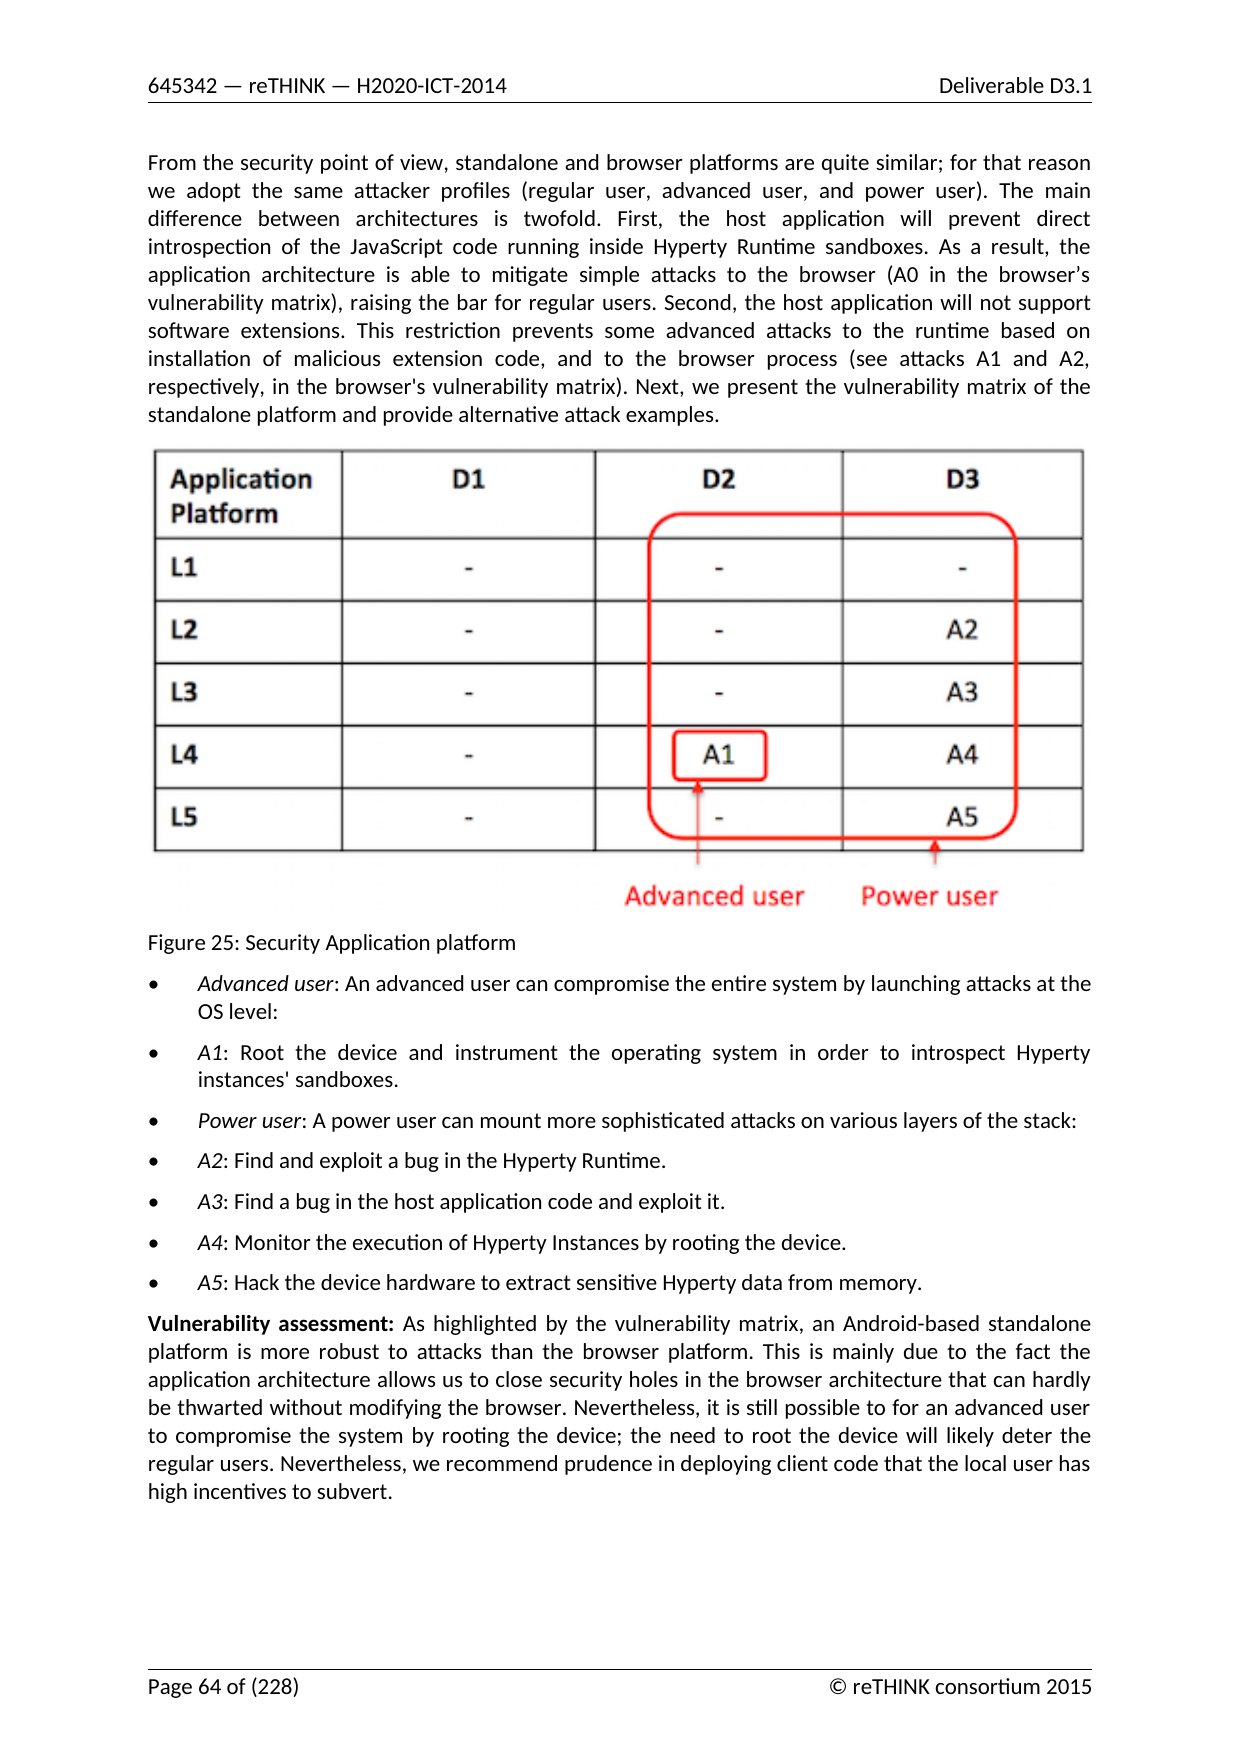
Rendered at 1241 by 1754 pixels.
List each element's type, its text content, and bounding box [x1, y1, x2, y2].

list A2: Find and exploit a bug in the Hyperty Runtime. [148, 1147, 1092, 1175]
list Power user: A power user can mount more sophisticated attacks on various layers of the stack: [148, 1106, 1092, 1134]
picture [147, 440, 1092, 916]
text Vulnerability assessment: As highlighted by the vulnerability matrix, an Android-based standalone platform is more robust to attacks than the browser platform. This is mainly due to the fact the application architecture allows us to close security holes in the browser architecture that can hardly be thwarted without modifying the browser. Nevertheless, it is still possible to for an advanced user to compromise the system by rooting the device; the need to root the device will likely deter the regular users. Nevertheless, we recommend prudence in deploying client code that the local user has high incentives to subvert. [148, 1309, 1092, 1505]
list A4: Monitor the execution of Hyperty Instances by rooting the device. [148, 1228, 1092, 1256]
text From the security point of view, standalone and browser platforms are quite similar; for that reason we adopt the same attacker profiles (regular user, advanced user, and power user). The main difference between architectures is twofold. First, the host application will prevent direct introspection of the JavaScript code running inside Hyperty Runtime sandboxes. As a result, the application architecture is able to mitigate simple attacks to the browser (A0 in the browser’s vulnerability matrix), raising the bar for regular users. Second, the host application will not support software extensions. This restriction prevents some advanced attacks to the runtime based on installation of malicious extension code, and to the browser process (see attacks A1 and A2, respectively, in the browser's vulnerability matrix). Next, we present the vulnerability matrix of the standalone platform and provide alternative attack examples. [148, 148, 1092, 428]
list Advanced user: An advanced user can compromise the entire system by launching attacks at the OS level: [148, 969, 1092, 1025]
text Figure 25: Security Application platform [148, 928, 1092, 957]
list A3: Find a bug in the host application code and exploit it. [148, 1187, 1092, 1215]
list A1: Root the device and instrument the operating system in order to introspect Hyperty instances' sandboxes. [148, 1038, 1092, 1094]
list A5: Hack the device hardware to extract sensitive Hyperty data from memory. [148, 1268, 1092, 1296]
